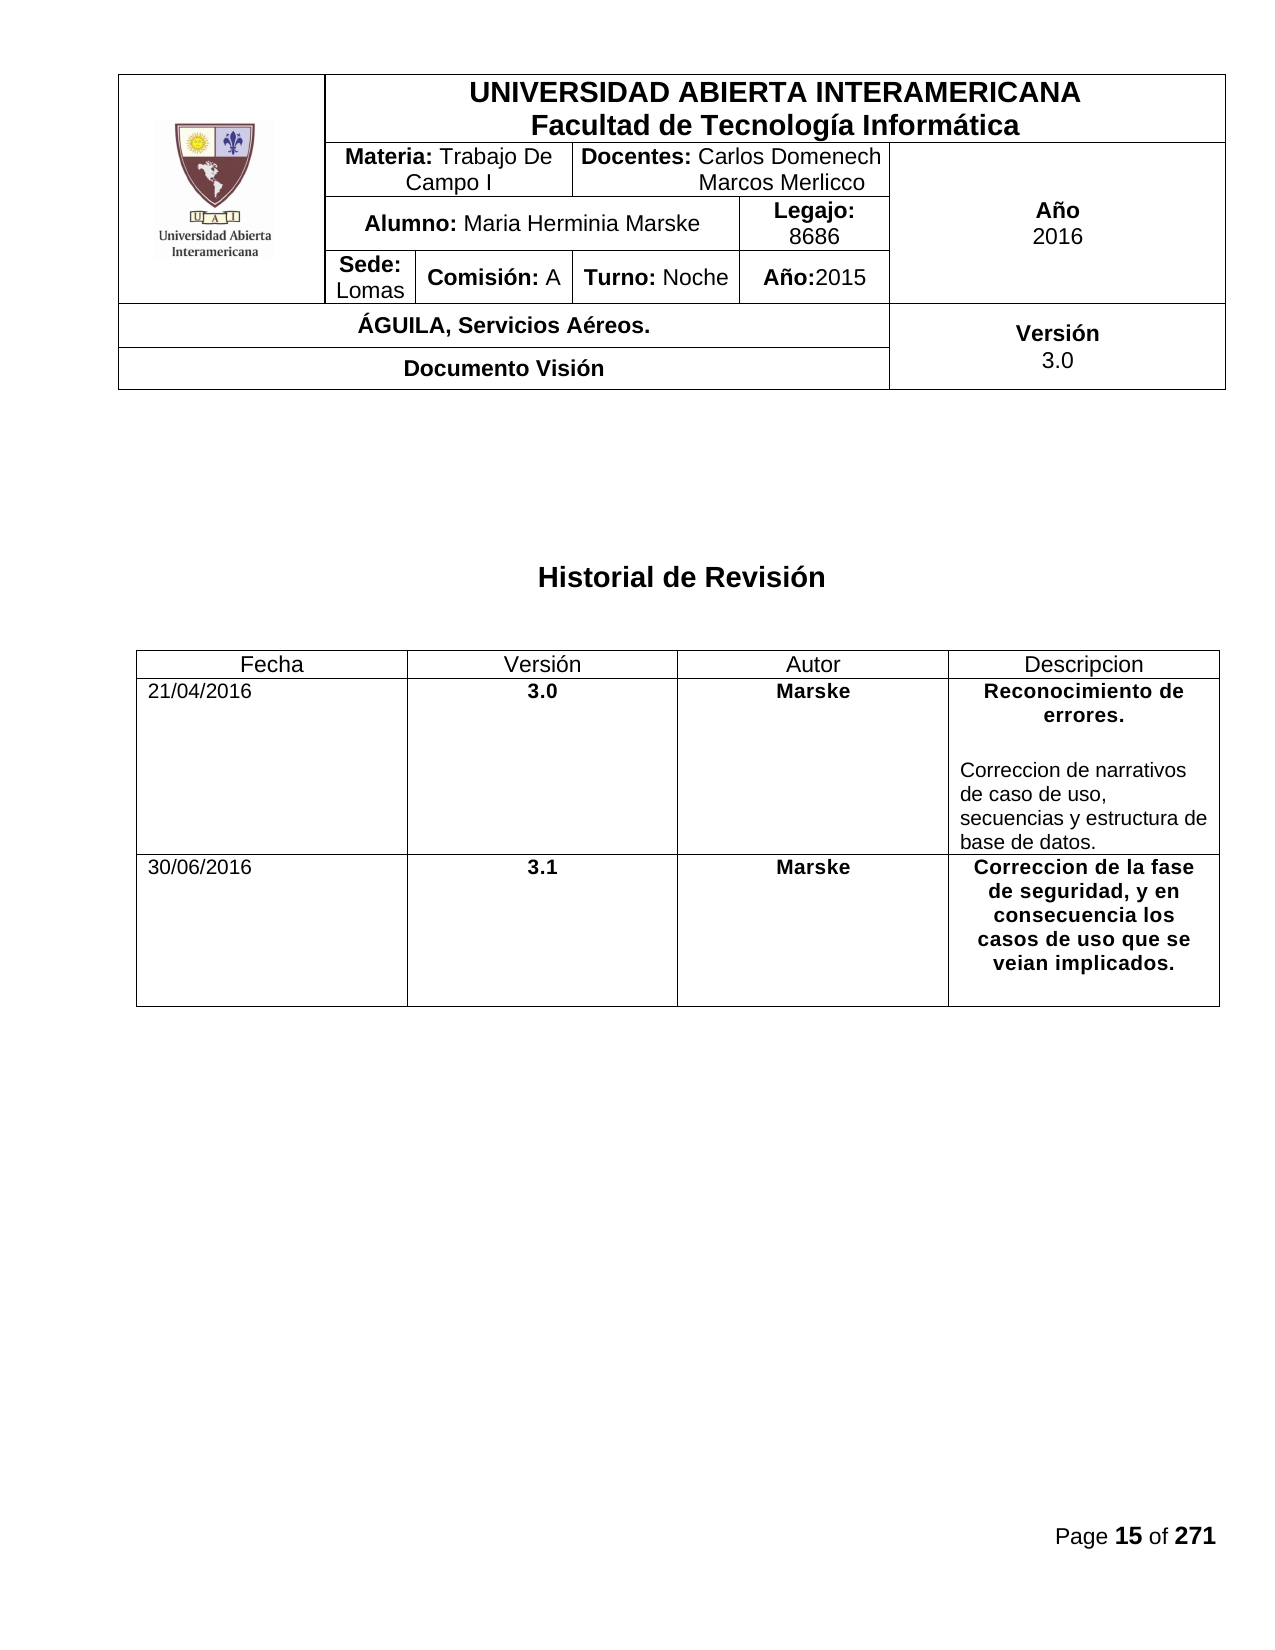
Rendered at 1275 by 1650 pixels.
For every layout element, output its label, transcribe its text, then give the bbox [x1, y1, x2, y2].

table_header Fecha [137, 651, 407, 677]
table_cell 3.1 [408, 855, 677, 1006]
table_cell 3.0 [408, 679, 677, 853]
picture [154, 119, 275, 259]
table_cell 21/04/2016 [137, 679, 407, 853]
subtitle Historial de Revisión [148, 560, 1216, 594]
table_cell Marske [678, 679, 948, 853]
table_header Autor [678, 651, 948, 677]
table_cell Correccion de la fase de seguridad, y en consecuencia los casos de uso que se veian implicados. [949, 855, 1219, 1006]
table_cell 30/06/2016 [137, 855, 407, 1006]
table_cell Marske [678, 855, 948, 1006]
table_header Descripcion [949, 651, 1219, 677]
table_cell Reconocimiento de errores. Correccion de narrativos de caso de uso, secuencias y estructura de base de datos. [949, 679, 1219, 853]
table_header Versión [408, 651, 677, 677]
